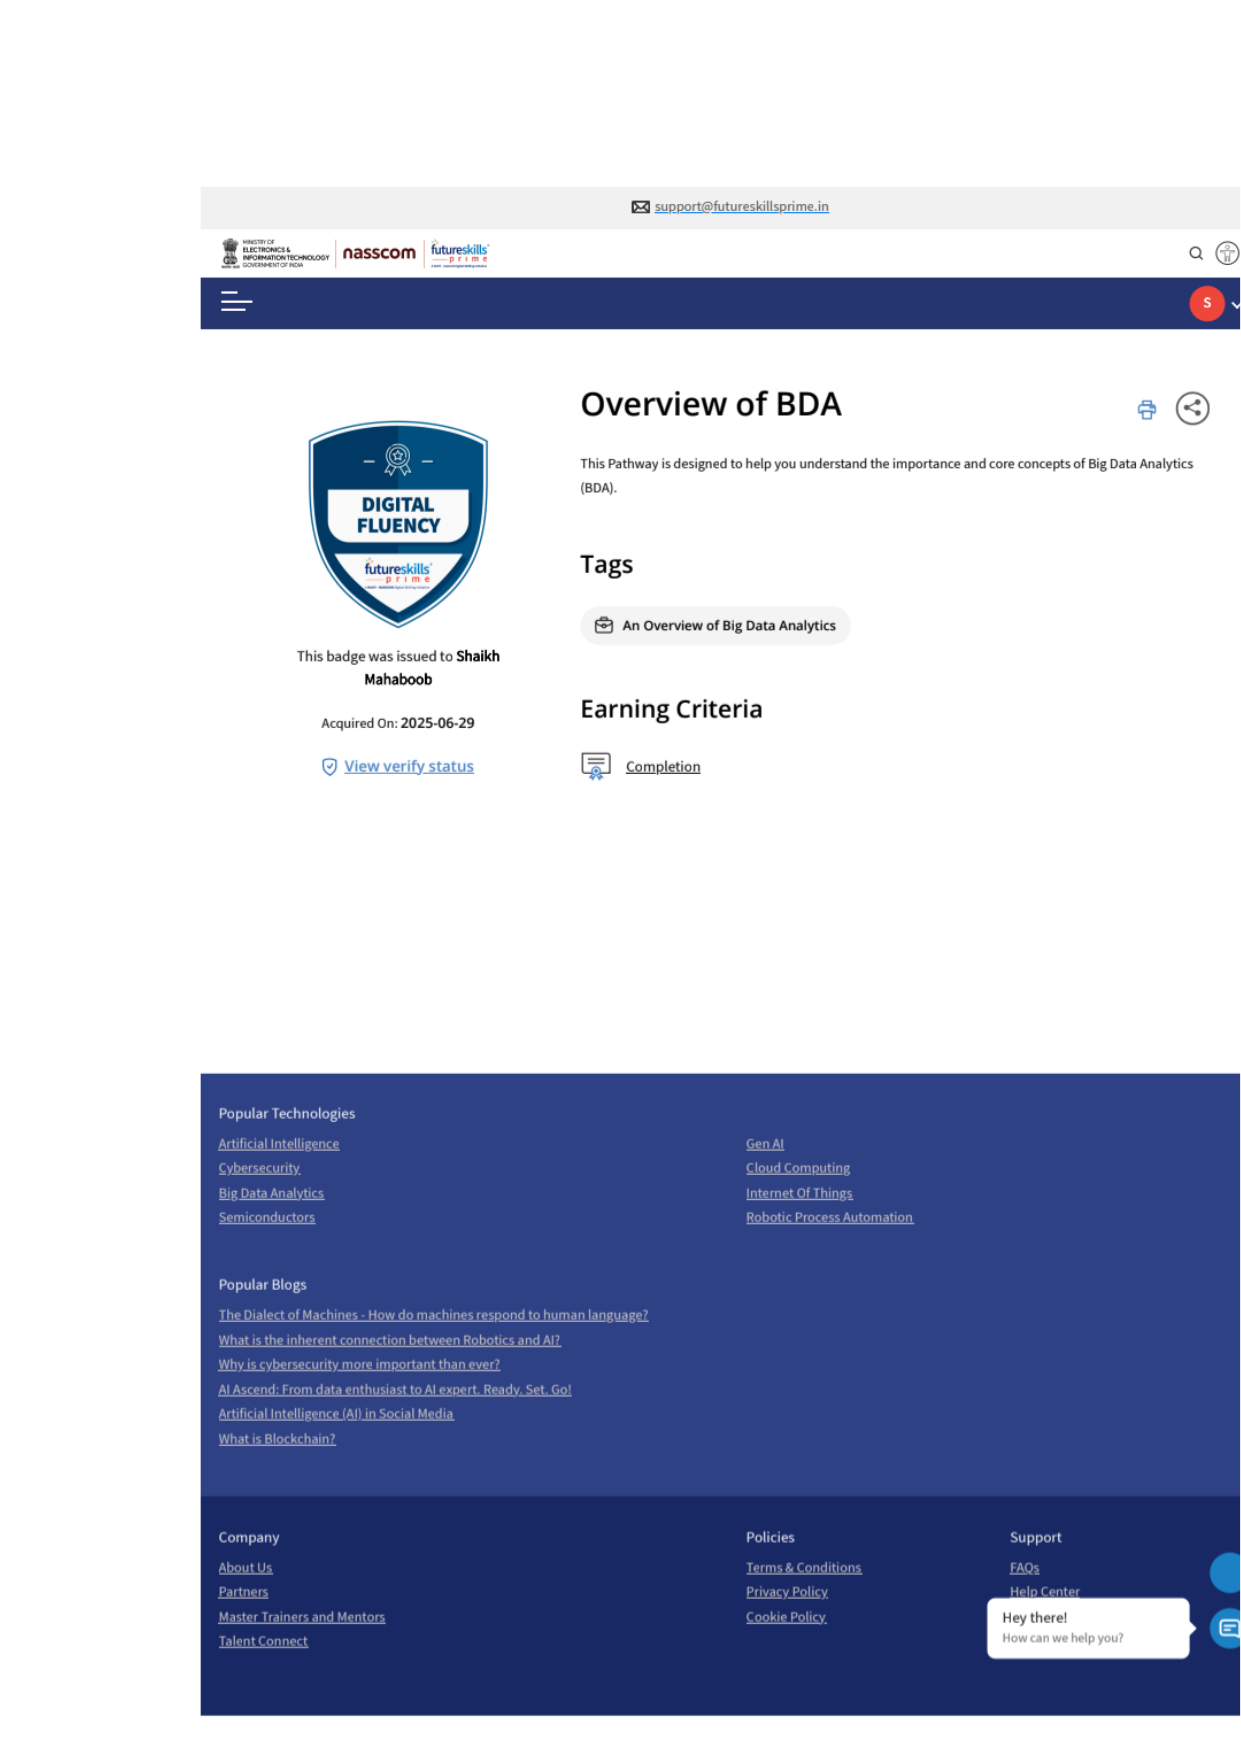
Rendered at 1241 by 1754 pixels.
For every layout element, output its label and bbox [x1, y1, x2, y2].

picture [110, 150, 1241, 1754]
